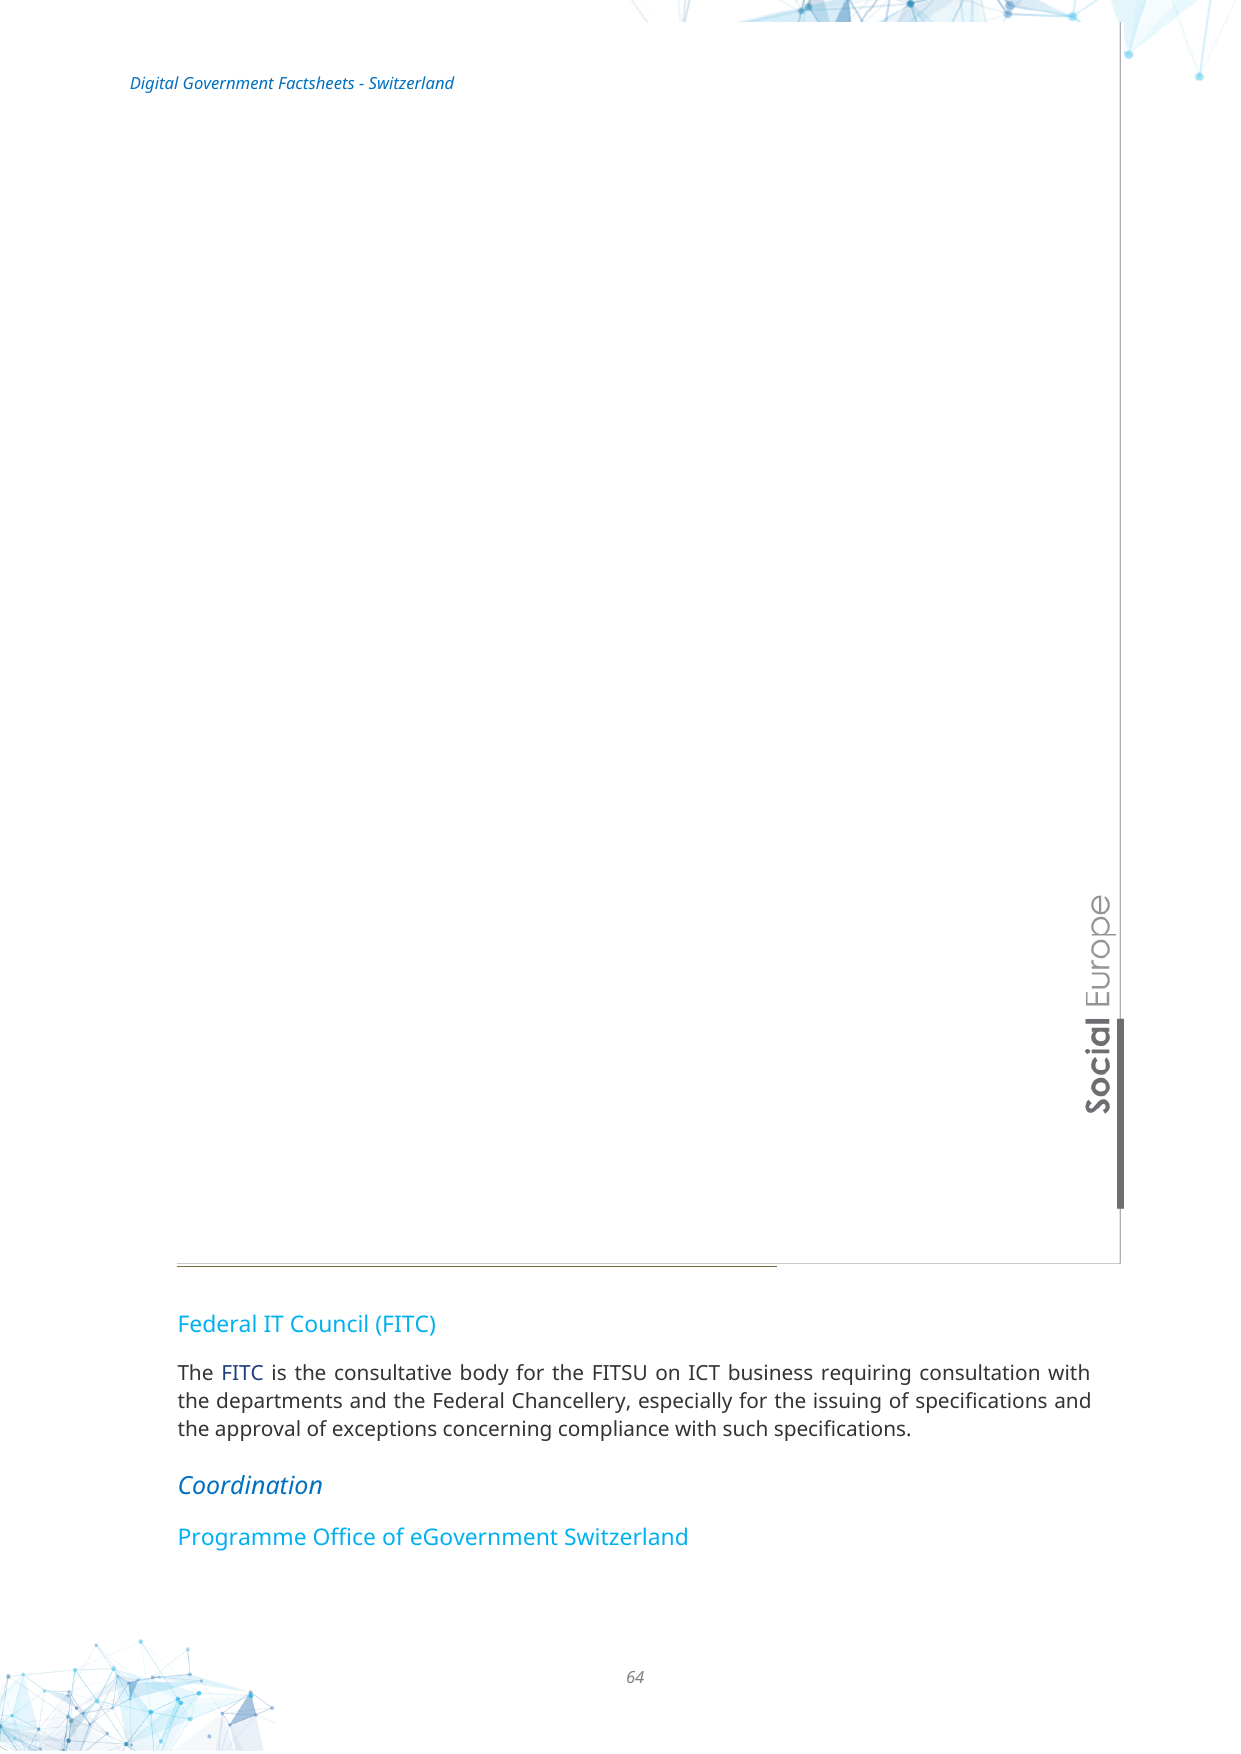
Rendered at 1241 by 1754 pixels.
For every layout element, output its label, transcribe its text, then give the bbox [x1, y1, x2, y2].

subtitle Coordination [177, 1468, 1092, 1502]
subtitle Programme Office of eGovernment Switzerland [177, 1521, 1092, 1552]
text The FITC is the consultative body for the FITSU on ICT business requiring consultation with the departments and the Federal Chancellery, especially for the issuing of specifications and the approval of exceptions concerning compliance with such specifications. [177, 1358, 1092, 1443]
picture [177, 22, 1124, 1264]
subtitle Federal IT Council (FITC) [177, 1308, 1092, 1339]
